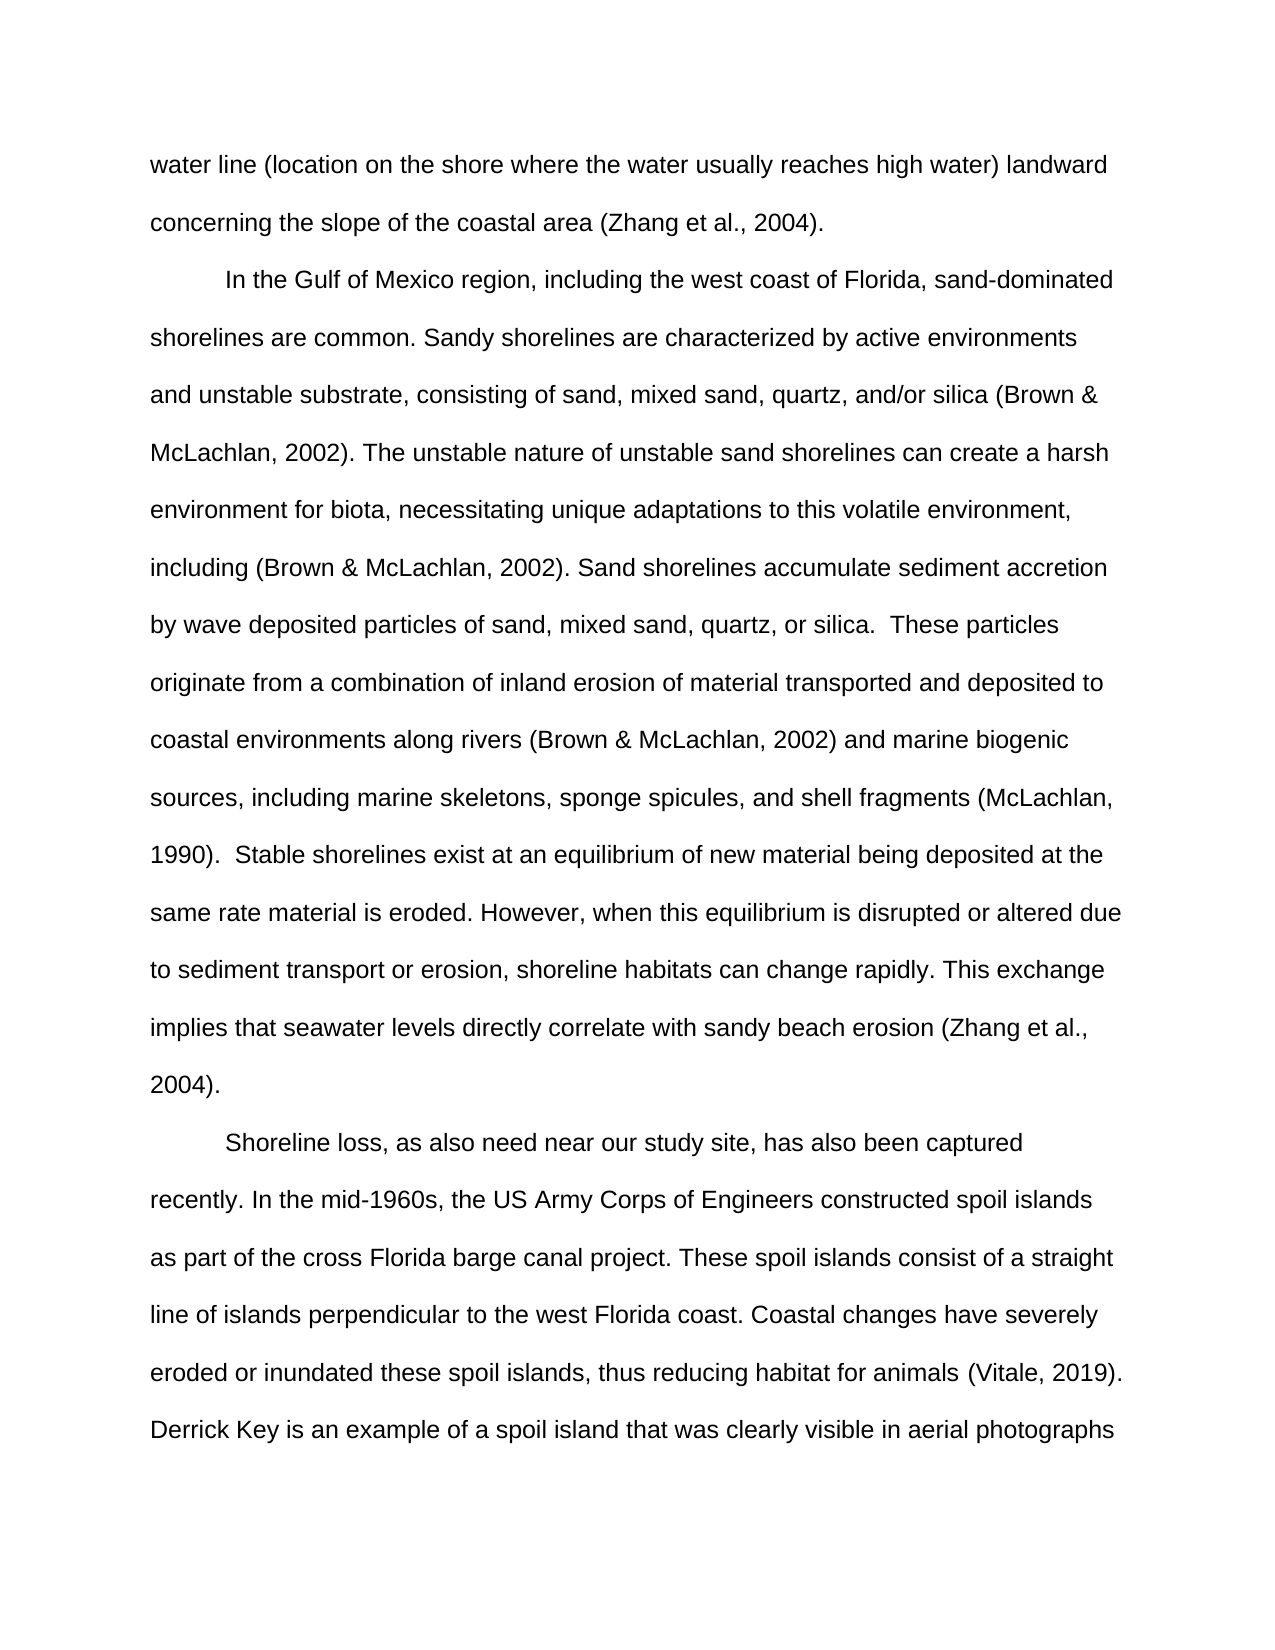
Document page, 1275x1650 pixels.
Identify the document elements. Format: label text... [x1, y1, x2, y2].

text In the Gulf of Mexico region, including the west coast of Florida, sand-dominated shorelines are common. Sandy shorelines are characterized by active environments and unstable substrate, consisting of sand, mixed sand, quartz, and/or silica (Brown & McLachlan, 2002). The unstable nature of unstable sand shorelines can create a harsh environment for biota, necessitating unique adaptations to this volatile environment, including (Brown & McLachlan, 2002). Sand shorelines accumulate sediment accretion by wave deposited particles of sand, mixed sand, quartz, or silica. These particles originate from a combination of inland erosion of material transported and deposited to coastal environments along rivers (Brown & McLachlan, 2002) and marine biogenic sources, including marine skeletons, sponge spicules, and shell fragments (McLachlan, 1990). Stable shorelines exist at an equilibrium of new material being deposited at the same rate material is eroded. However, when this equilibrium is disrupted or altered due to sediment transport or erosion, shoreline habitats can change rapidly. This exchange implies that seawater levels directly correlate with sandy beach erosion (Zhang et al., 2004). [150, 265, 1125, 1099]
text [150, 1127, 1125, 1444]
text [150, 150, 1125, 236]
